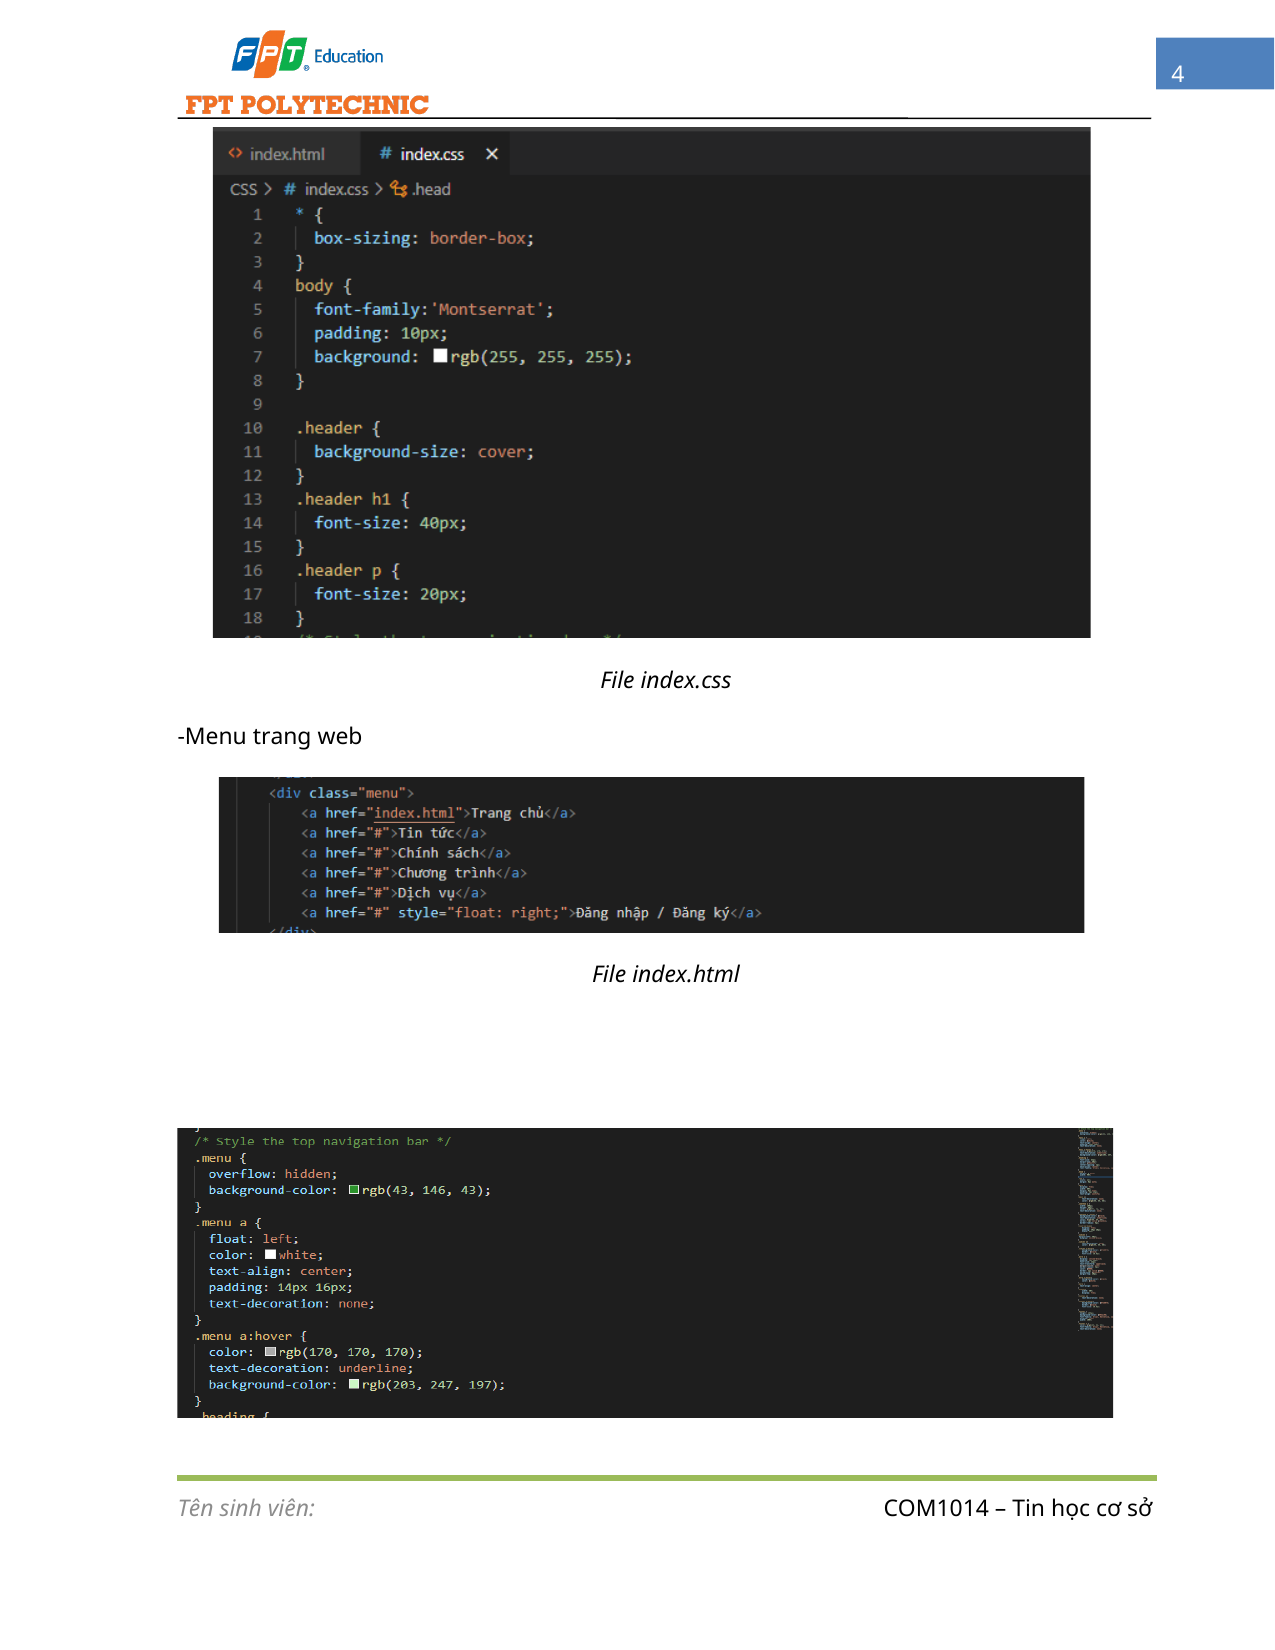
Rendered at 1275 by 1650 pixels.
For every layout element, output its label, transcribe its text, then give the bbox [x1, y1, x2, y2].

text -Menu trang web [177, 720, 1157, 752]
picture [177, 1128, 1114, 1418]
picture [212, 127, 1091, 638]
text File index.html [177, 958, 1157, 989]
text File index.css [177, 663, 1157, 695]
picture [177, 22, 437, 122]
picture [218, 777, 1085, 933]
